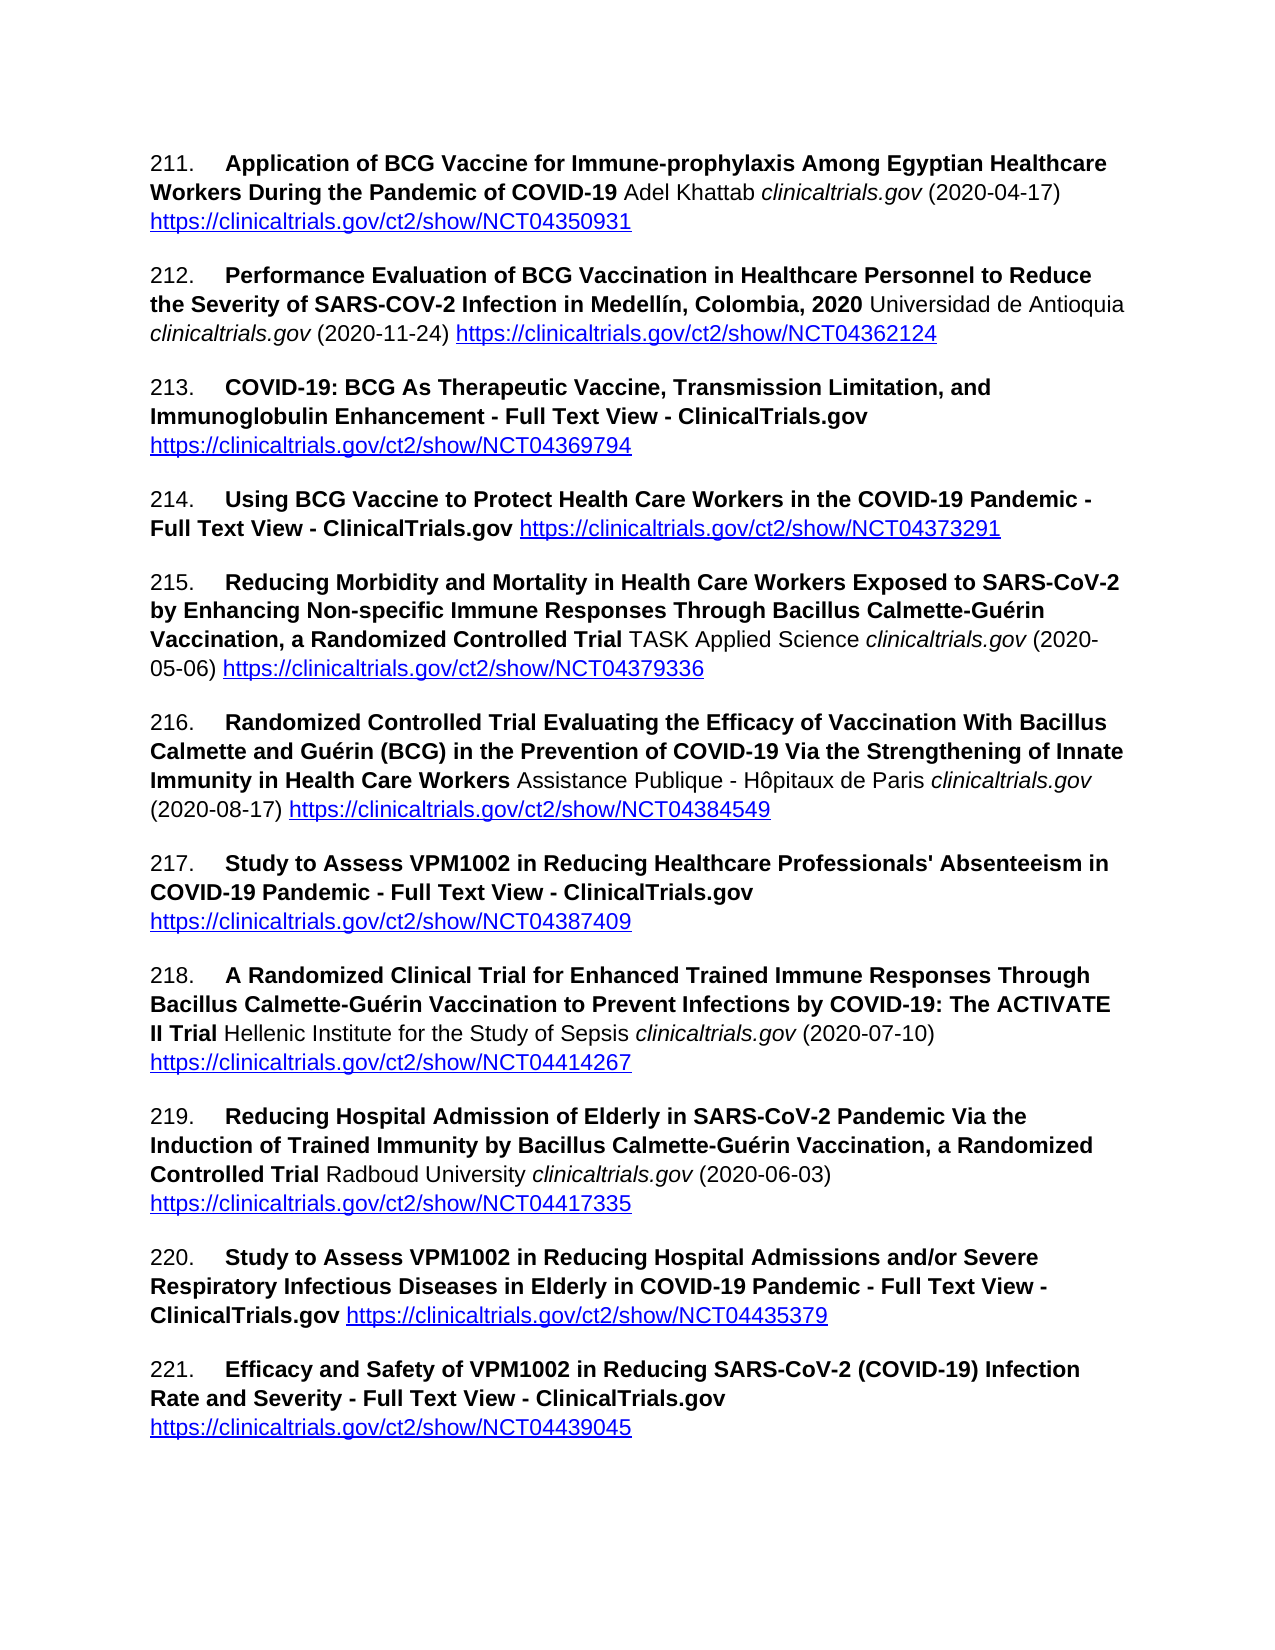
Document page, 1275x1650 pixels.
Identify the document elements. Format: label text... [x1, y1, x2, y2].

text 213. COVID-19: BCG As Therapeutic Vaccine, Transmission Limitation, and Immunoglobulin Enhancement - Full Text View - ClinicalTrials.gov https://clinicaltrials.gov/ct2/show/NCT04369794 [150, 374, 1125, 458]
text 217. Study to Assess VPM1002 in Reducing Healthcare Professionals' Absenteeism in COVID-19 Pandemic - Full Text View - ClinicalTrials.gov https://clinicaltrials.gov/ct2/show/NCT04387409 [150, 850, 1125, 934]
text 211. Application of BCG Vaccine for Immune-prophylaxis Among Egyptian Healthcare Workers During the Pandemic of COVID-19 Adel Khattab clinicaltrials.gov (2020-04-17) https://clinicaltrials.gov/ct2/show/NCT04350931 [150, 150, 1125, 234]
text 220. Study to Assess VPM1002 in Reducing Hospital Admissions and/or Severe Respiratory Infectious Diseases in Elderly in COVID-19 Pandemic - Full Text View - ClinicalTrials.gov https://clinicaltrials.gov/ct2/show/NCT04435379 [150, 1244, 1125, 1328]
text 214. Using BCG Vaccine to Protect Health Care Workers in the COVID-19 Pandemic - Full Text View - ClinicalTrials.gov https://clinicaltrials.gov/ct2/show/NCT04373291 [150, 486, 1125, 541]
text 215. Reducing Morbidity and Mortality in Health Care Workers Exposed to SARS-CoV-2 by Enhancing Non-specific Immune Responses Through Bacillus Calmette-Guérin Vaccination, a Randomized Controlled Trial TASK Applied Science clinicaltrials.gov (2020-05-06) https://clinicaltrials.gov/ct2/show/NCT04379336 [150, 568, 1125, 682]
text 221. Efficacy and Safety of VPM1002 in Reducing SARS-CoV-2 (COVID-19) Infection Rate and Severity - Full Text View - ClinicalTrials.gov https://clinicaltrials.gov/ct2/show/NCT04439045 [150, 1356, 1125, 1440]
text 216. Randomized Controlled Trial Evaluating the Efficacy of Vaccination With Bacillus Calmette and Guérin (BCG) in the Prevention of COVID-19 Via the Strengthening of Innate Immunity in Health Care Workers Assistance Publique - Hôpitaux de Paris clinicaltrials.gov (2020-08-17) https://clinicaltrials.gov/ct2/show/NCT04384549 [150, 709, 1125, 823]
text 219. Reducing Hospital Admission of Elderly in SARS-CoV-2 Pandemic Via the Induction of Trained Immunity by Bacillus Calmette-Guérin Vaccination, a Randomized Controlled Trial Radboud University clinicaltrials.gov (2020-06-03) https://clinicaltrials.gov/ct2/show/NCT04417335 [150, 1103, 1125, 1216]
text 212. Performance Evaluation of BCG Vaccination in Healthcare Personnel to Reduce the Severity of SARS-COV-2 Infection in Medellín, Colombia, 2020 Universidad de Antioquia clinicaltrials.gov (2020-11-24) https://clinicaltrials.gov/ct2/show/NCT04362124 [150, 262, 1125, 346]
text 218. A Randomized Clinical Trial for Enhanced Trained Immune Responses Through Bacillus Calmette-Guérin Vaccination to Prevent Infections by COVID-19: The ACTIVATE II Trial Hellenic Institute for the Study of Sepsis clinicaltrials.gov (2020-07-10) https://clinicaltrials.gov/ct2/show/NCT04414267 [150, 962, 1125, 1075]
